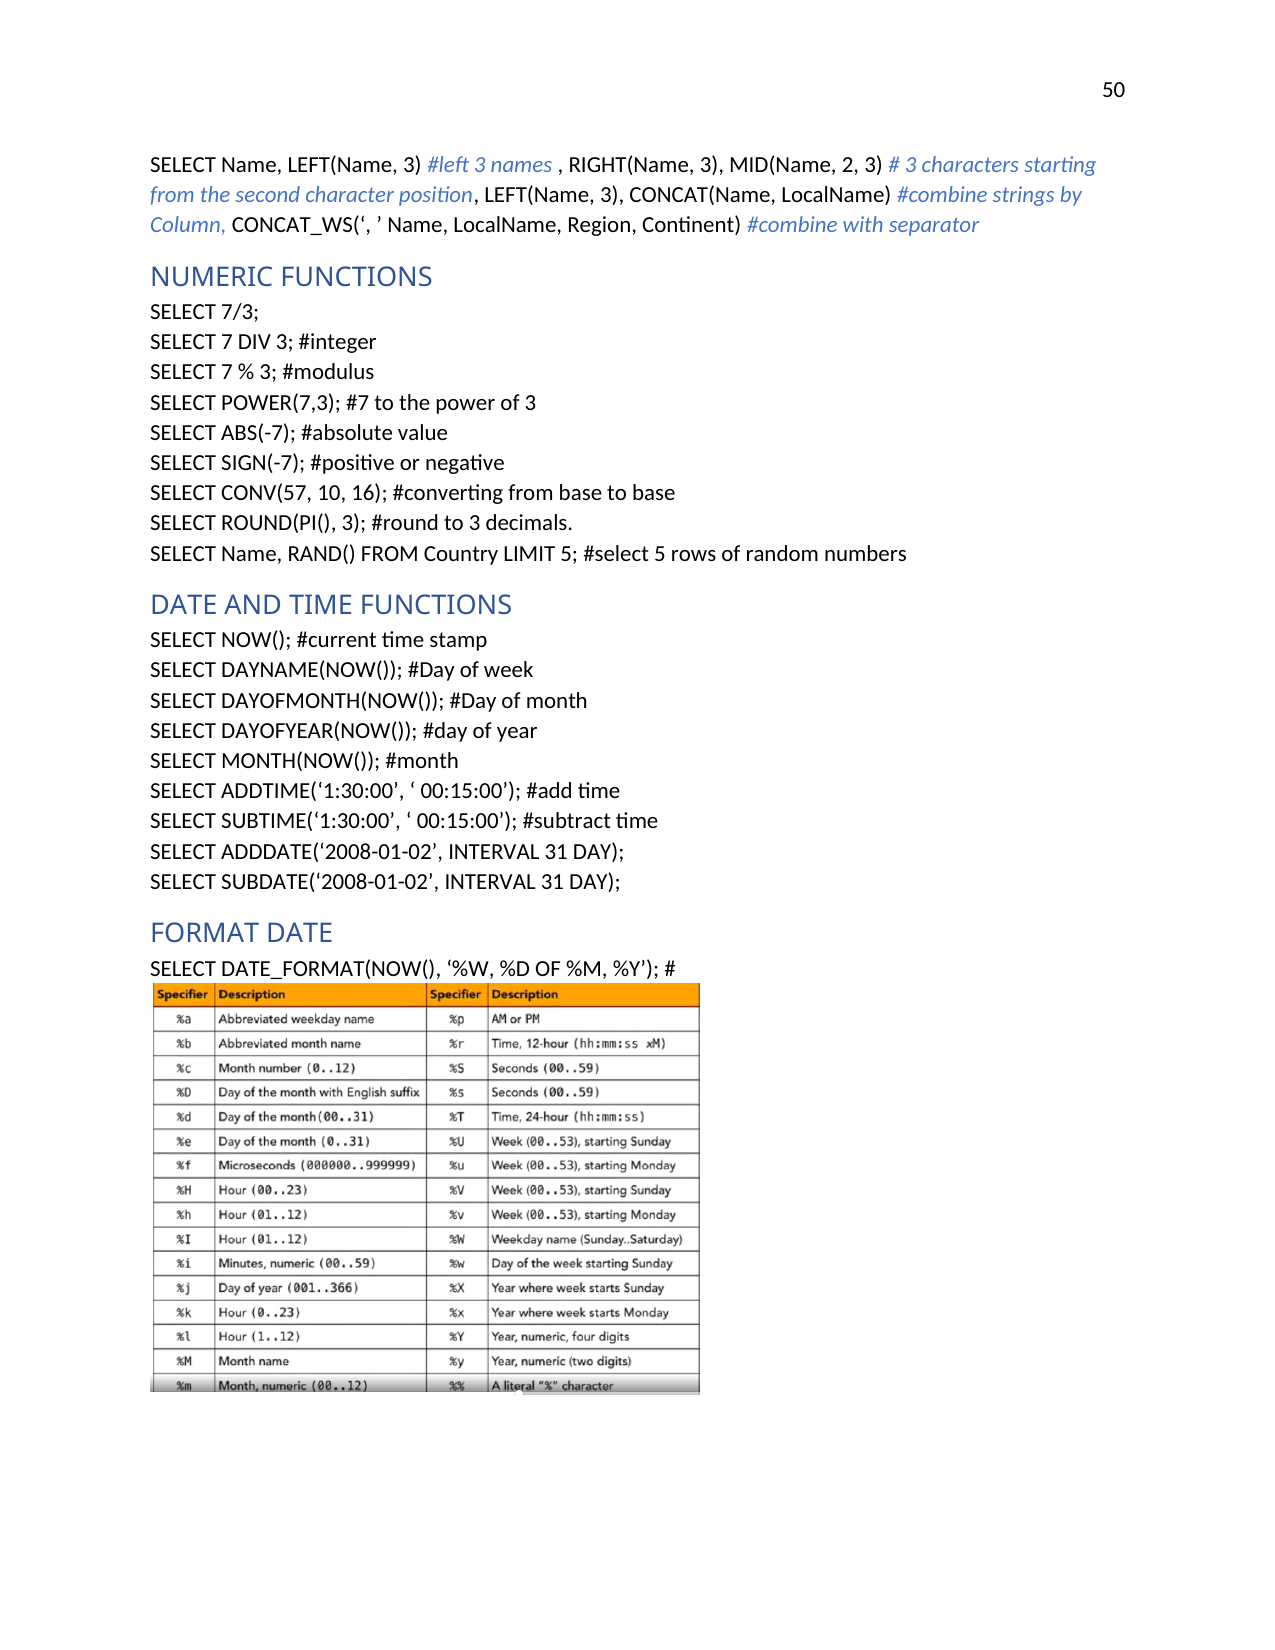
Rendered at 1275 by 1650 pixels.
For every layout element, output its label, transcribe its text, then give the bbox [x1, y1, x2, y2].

subtitle FORMAT DATE [150, 914, 1125, 951]
text SELECT Name, LEFT(Name, 3) #left 3 names , RIGHT(Name, 3), MID(Name, 2, 3) # 3 characters starting from the second character position, LEFT(Name, 3), CONCAT(Name, LocalName) #combine strings by Column, CONCAT_WS(‘, ’ Name, LocalName, Region, Continent) #combine with separator [150, 150, 1125, 238]
subtitle DATE AND TIME FUNCTIONS [150, 586, 1125, 622]
text SELECT NOW(); #current time stamp SELECT DAYNAME(NOW()); #Day of week SELECT DAYOFMONTH(NOW()); #Day of month SELECT DAYOFYEAR(NOW()); #day of year SELECT MONTH(NOW()); #month SELECT ADDTIME(‘1:30:00’, ‘ 00:15:00’); #add time SELECT SUBTIME(‘1:30:00’, ‘ 00:15:00’); #subtract time SELECT ADDDATE(‘2008-01-02’, INTERVAL 31 DAY); SELECT SUBDATE(‘2008-01-02’, INTERVAL 31 DAY); [150, 625, 1125, 895]
subtitle NUMERIC FUNCTIONS [150, 257, 1125, 294]
picture [150, 983, 701, 1395]
text SELECT 7/3; SELECT 7 DIV 3; #integer SELECT 7 % 3; #modulus SELECT POWER(7,3); #7 to the power of 3 SELECT ABS(-7); #absolute value SELECT SIGN(-7); #positive or negative SELECT CONV(57, 10, 16); #converting from base to base SELECT ROUND(PI(), 3); #round to 3 decimals. SELECT Name, RAND() FROM Country LIMIT 5; #select 5 rows of random numbers [150, 297, 1125, 567]
